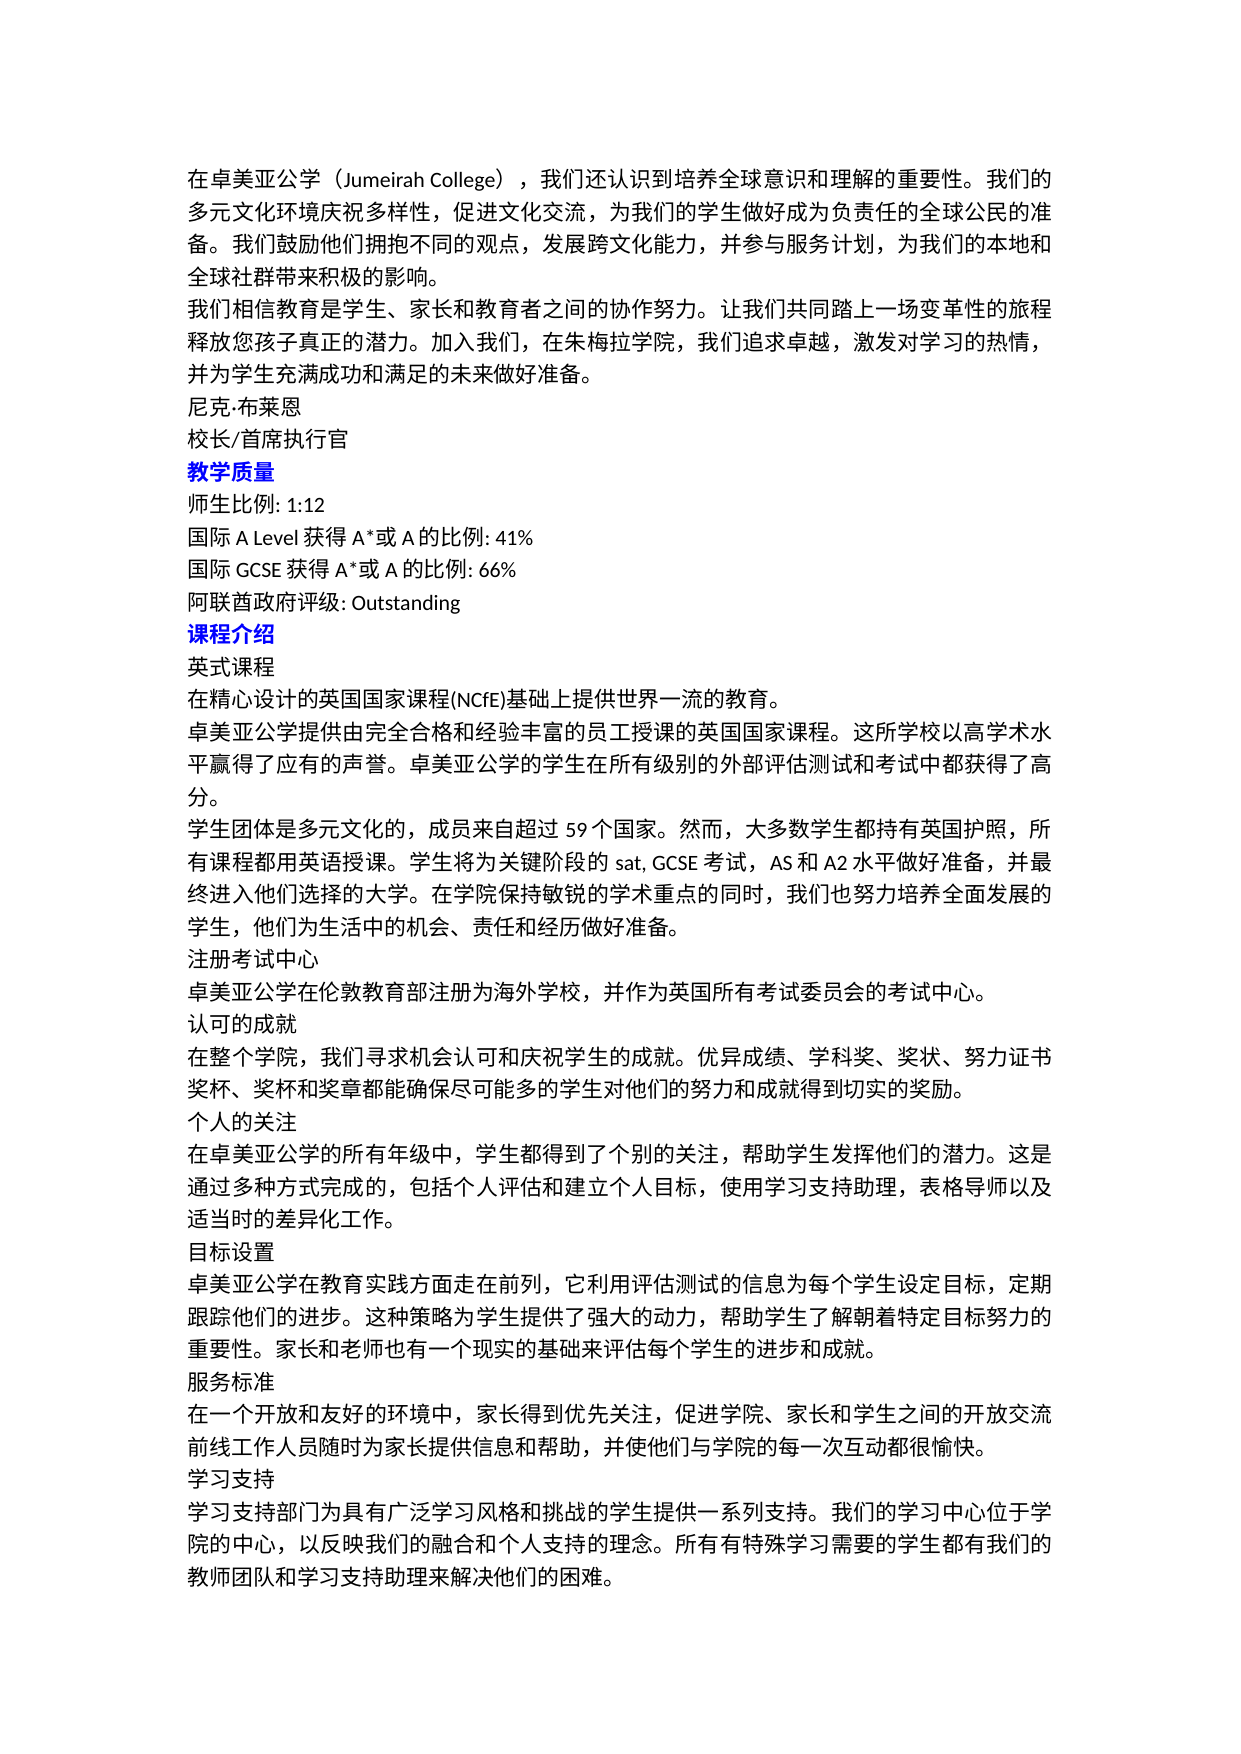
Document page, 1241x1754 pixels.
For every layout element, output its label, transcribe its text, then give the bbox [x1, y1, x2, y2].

text 在精心设计的英国国家课程(NCfE)基础上提供世界一流的教育。 [187, 682, 1053, 714]
text 目标设置 [187, 1234, 1053, 1267]
text 在一个开放和友好的环境中，家长得到优先关注，促进学院、家长和学生之间的开放交流。前线工作人员随时为家长提供信息和帮助，并使他们与学院的每一次互动都很愉快。 [187, 1397, 1053, 1462]
text 在卓美亚公学的所有年级中，学生都得到了个别的关注，帮助学生发挥他们的潜力。这是通过多种方式完成的，包括个人评估和建立个人目标，使用学习支持助理，表格导师以及适当时的差异化工作。 [187, 1137, 1053, 1234]
text 我们相信教育是学生、家长和教育者之间的协作努力。让我们共同踏上一场变革性的旅程，释放您孩子真正的潜力。加入我们，在朱梅拉学院，我们追求卓越，激发对学习的热情，并为学生充满成功和满足的未来做好准备。 [187, 292, 1053, 389]
text 在卓美亚公学（Jumeirah College），我们还认识到培养全球意识和理解的重要性。我们的多元文化环境庆祝多样性，促进文化交流，为我们的学生做好成为负责任的全球公民的准备。我们鼓励他们拥抱不同的观点，发展跨文化能力，并参与服务计划，为我们的本地和全球社群带来积极的影响。 [187, 162, 1053, 292]
text 学习支持 [187, 1462, 1053, 1494]
text 课程介绍 [187, 617, 1053, 649]
text 卓美亚公学提供由完全合格和经验丰富的员工授课的英国国家课程。这所学校以高学术水平赢得了应有的声誉。卓美亚公学的学生在所有级别的外部评估测试和考试中都获得了高分。 [187, 714, 1053, 812]
text 在整个学院，我们寻求机会认可和庆祝学生的成就。优异成绩、学科奖、奖状、努力证书、奖杯、奖杯和奖章都能确保尽可能多的学生对他们的努力和成就得到切实的奖励。 [187, 1039, 1053, 1104]
text 国际A Level获得 A*或A的比例: 41% [187, 519, 1053, 552]
text 教学质量 [187, 454, 1053, 487]
text 师生比例: 1:12 [187, 487, 1053, 519]
text 卓美亚公学在教育实践方面走在前列，它利用评估测试的信息为每个学生设定目标，定期跟踪他们的进步。这种策略为学生提供了强大的动力，帮助学生了解朝着特定目标努力的重要性。家长和老师也有一个现实的基础来评估每个学生的进步和成就。 [187, 1267, 1053, 1364]
text 服务标准 [187, 1364, 1053, 1397]
text 个人的关注 [187, 1104, 1053, 1137]
text 学生团体是多元文化的，成员来自超过59个国家。然而，大多数学生都持有英国护照，所有课程都用英语授课。学生将为关键阶段的sat, GCSE考试，AS和A2水平做好准备，并最终进入他们选择的大学。在学院保持敏锐的学术重点的同时，我们也努力培养全面发展的学生，他们为生活中的机会、责任和经历做好准备。 [187, 812, 1053, 942]
text 校长/首席执行官 [187, 422, 1053, 454]
text 学习支持部门为具有广泛学习风格和挑战的学生提供一系列支持。我们的学习中心位于学院的中心，以反映我们的融合和个人支持的理念。所有有特殊学习需要的学生都有我们的教师团队和学习支持助理来解决他们的困难。 [187, 1494, 1053, 1592]
text 注册考试中心 [187, 942, 1053, 974]
text 英式课程 [187, 649, 1053, 682]
text 尼克·布莱恩 [187, 389, 1053, 422]
text 阿联酋政府评级: Outstanding [187, 584, 1053, 617]
text 国际GCSE获得 A*或A的比例: 66% [187, 552, 1053, 584]
text 认可的成就 [187, 1007, 1053, 1039]
text 卓美亚公学在伦敦教育部注册为海外学校，并作为英国所有考试委员会的考试中心。 [187, 974, 1053, 1007]
